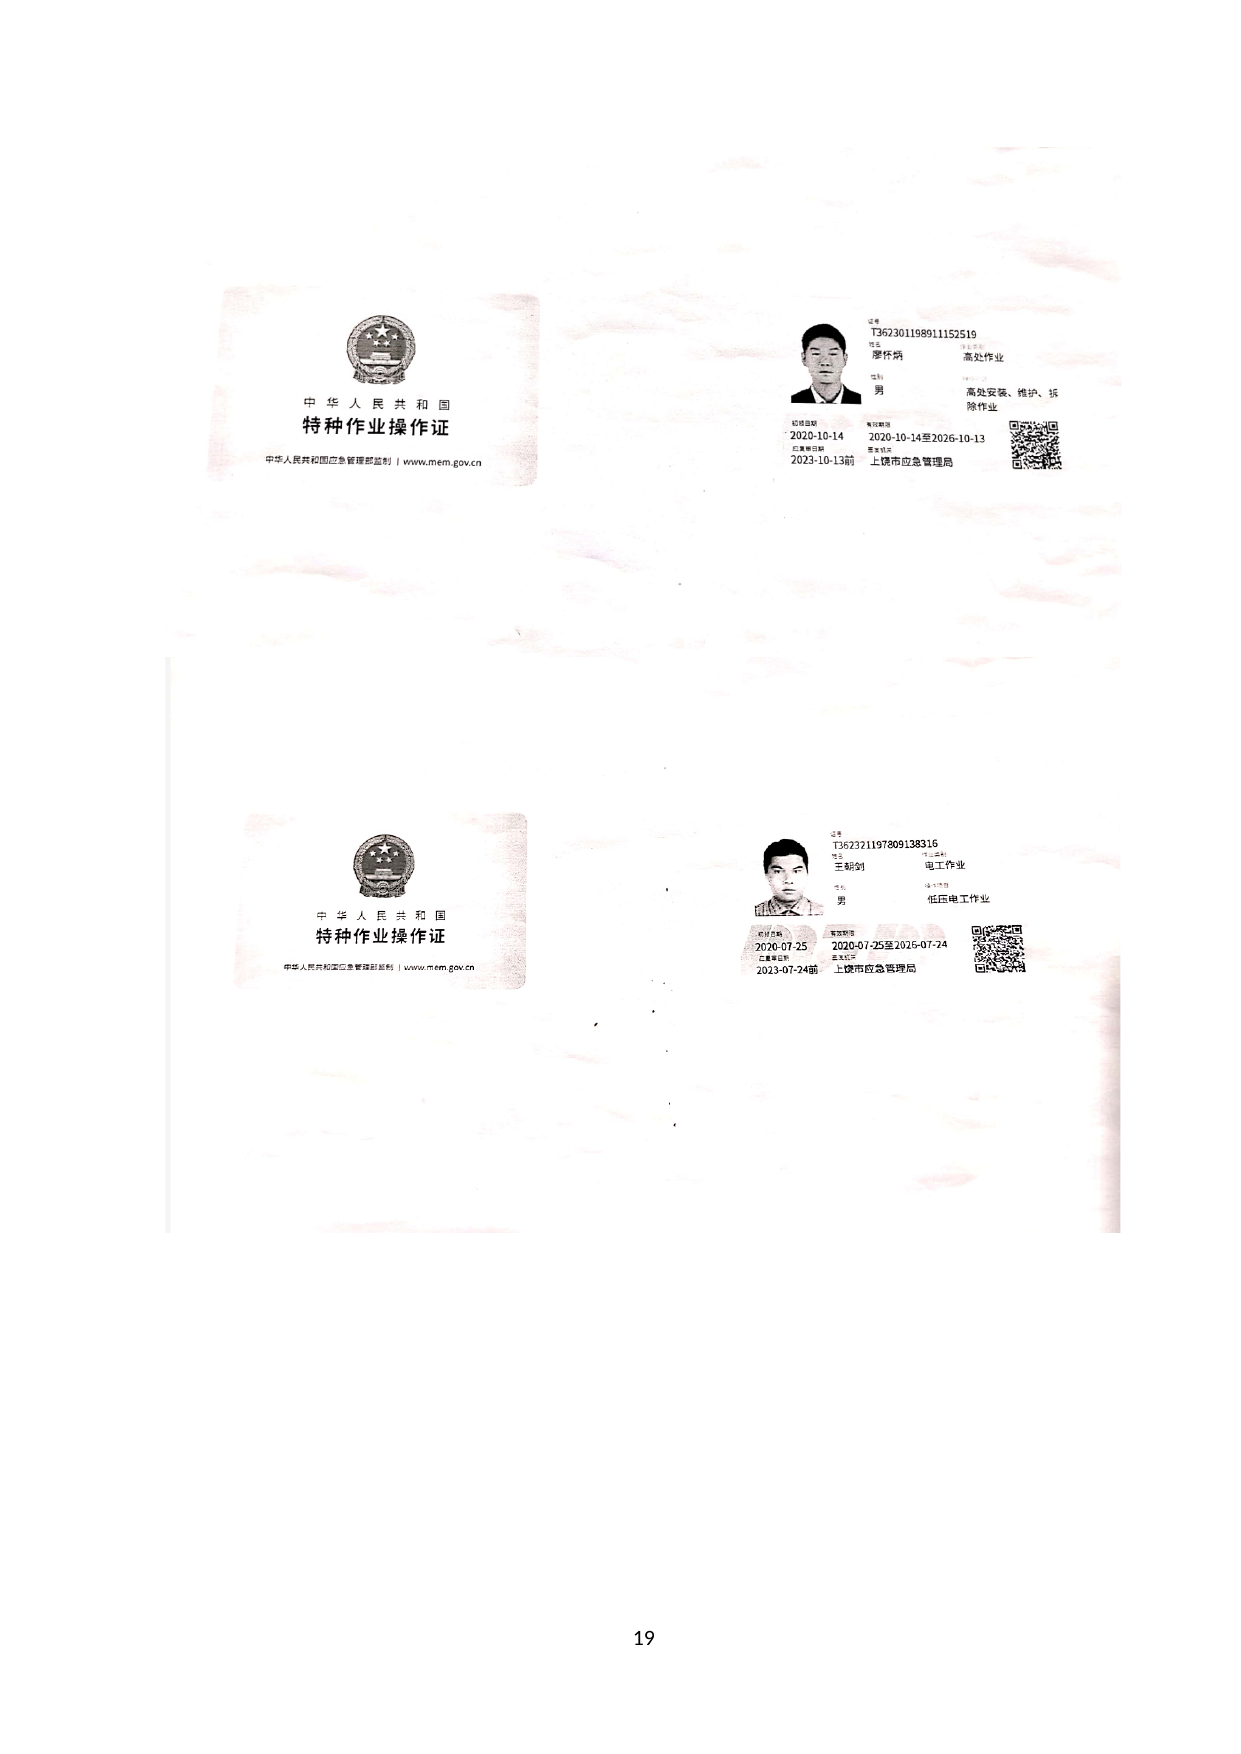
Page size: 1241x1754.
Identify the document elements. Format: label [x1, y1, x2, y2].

picture [165, 147, 1122, 1233]
